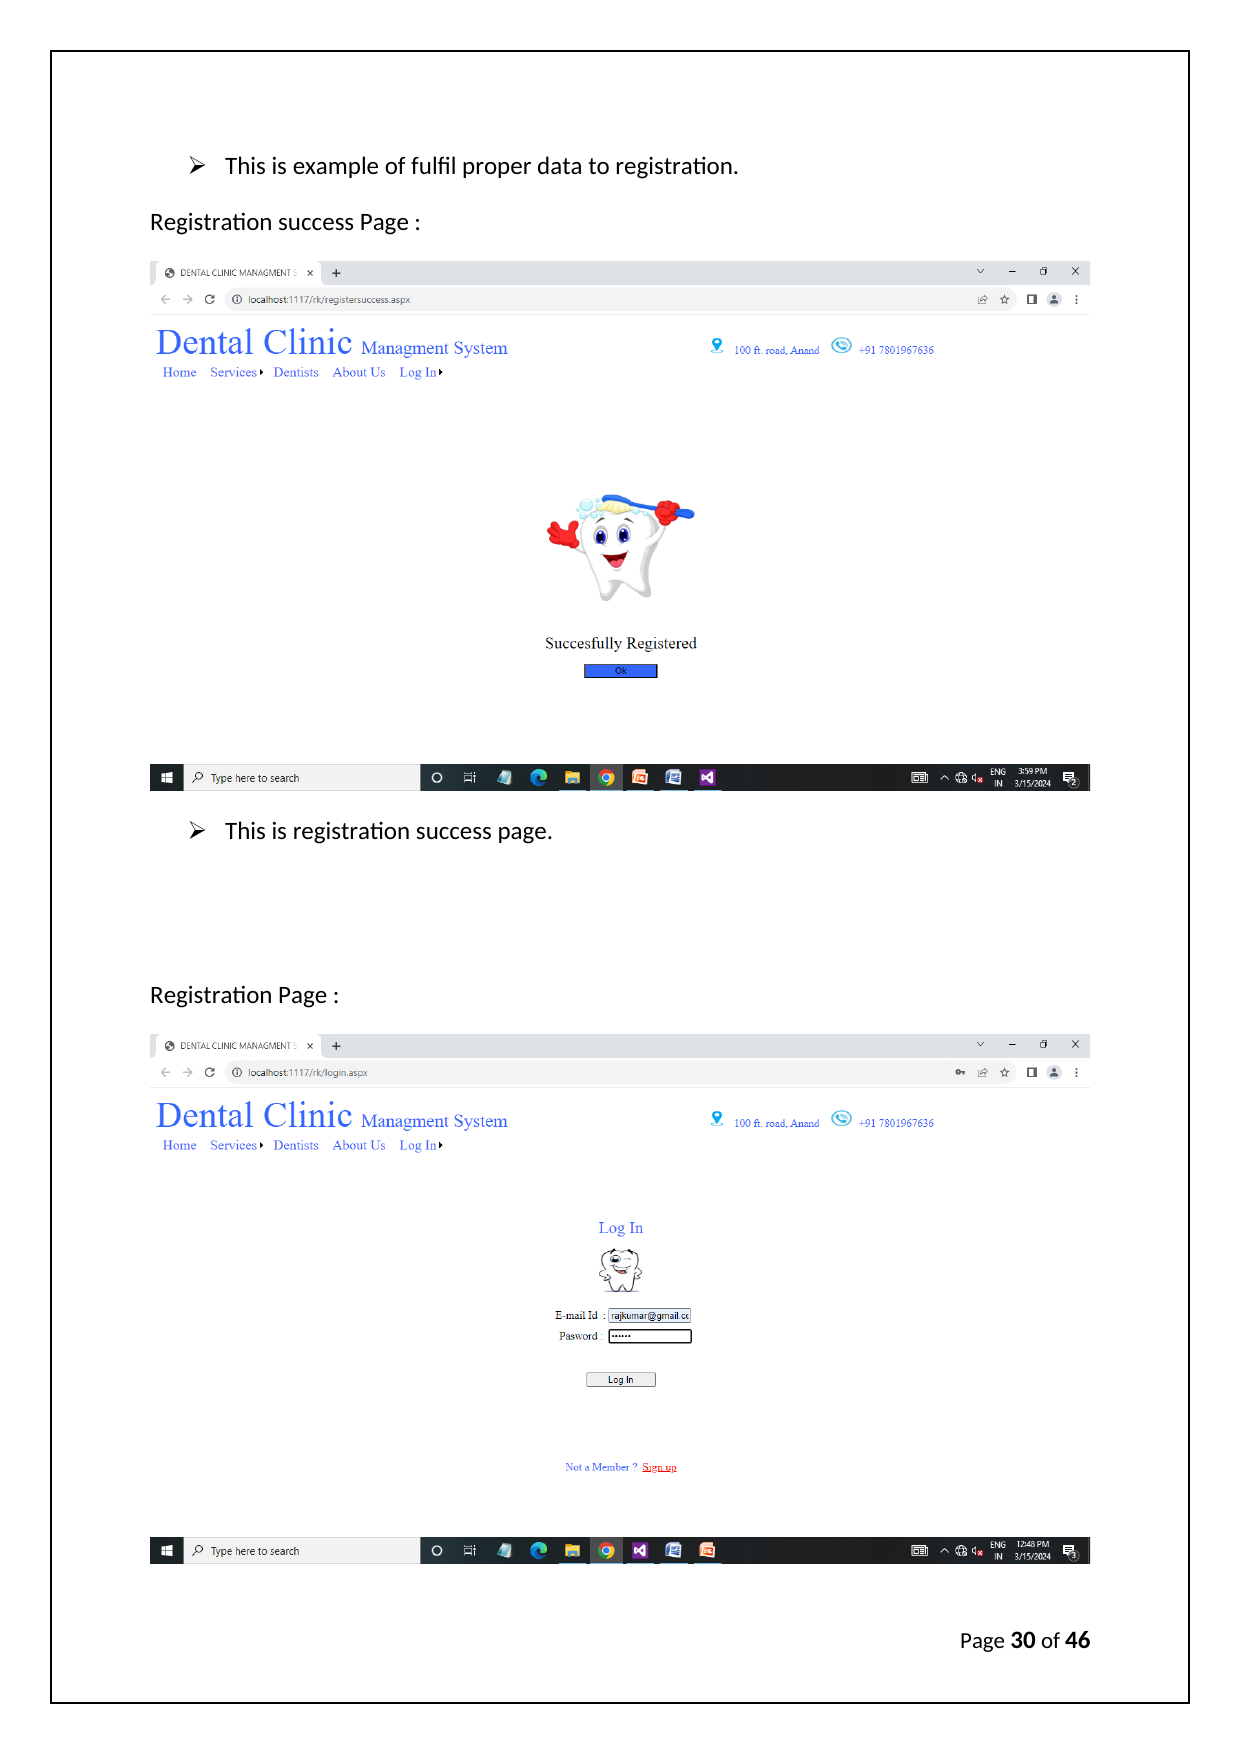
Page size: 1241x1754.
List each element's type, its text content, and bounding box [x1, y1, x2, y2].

picture [150, 261, 1091, 791]
list This is example of fulfil proper data to registration. [187, 150, 1090, 181]
text Registration success Page : [150, 206, 1090, 236]
list This is registration success page. [187, 815, 1090, 846]
text Registration Page : [150, 979, 1090, 1009]
picture [150, 1034, 1091, 1564]
